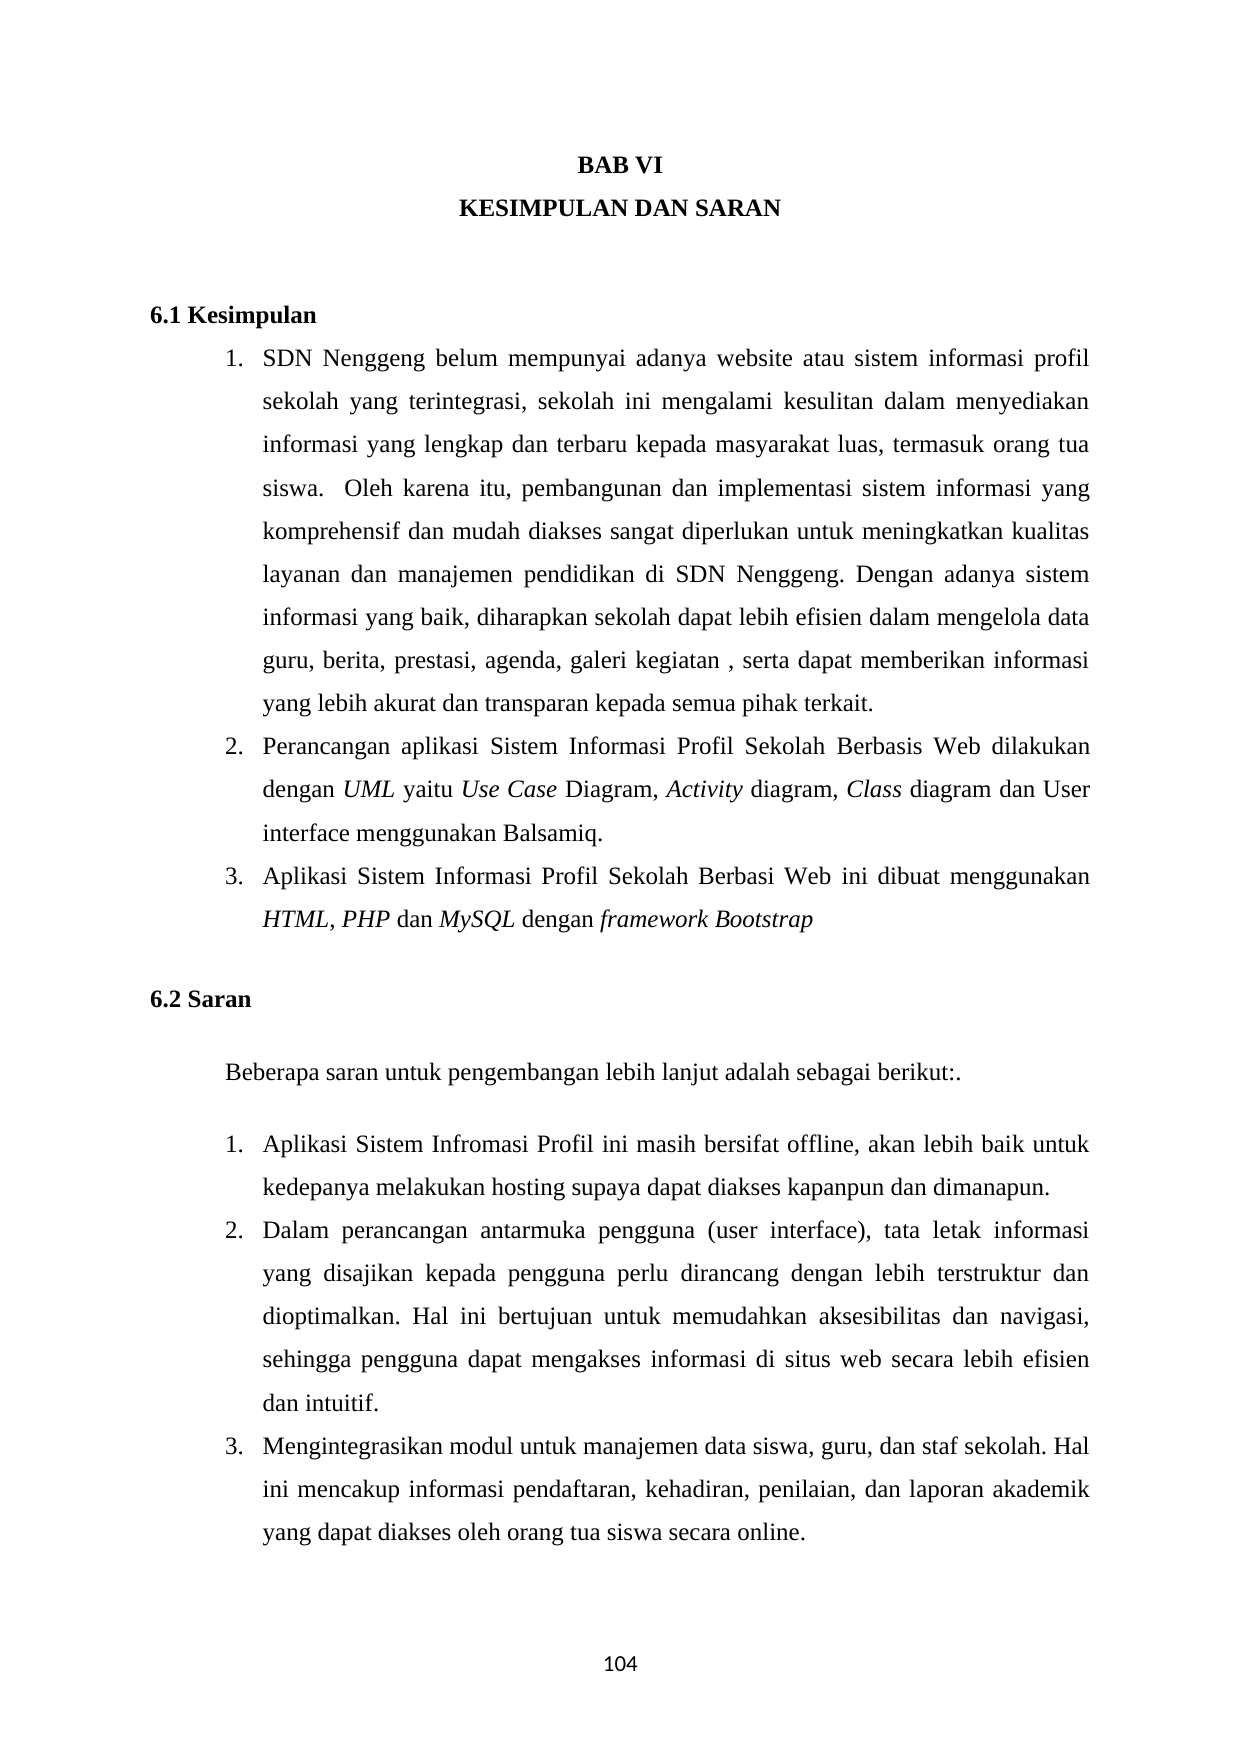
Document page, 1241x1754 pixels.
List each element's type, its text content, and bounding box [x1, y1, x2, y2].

text Beberapa saran untuk pengembangan lebih lanjut adalah sebagai berikut:. [187, 1057, 1090, 1085]
subtitle Saran [150, 984, 1090, 1013]
list Dalam perancangan antarmuka pengguna (user interface), tata letak informasi yang disajikan kepada pengguna perlu dirancang dengan lebih terstruktur dan dioptimalkan. Hal ini bertujuan untuk memudahkan aksesibilitas dan navigasi, sehingga pengguna dapat mengakses informasi di situs web secara lebih efisien dan intuitif. [225, 1215, 1090, 1416]
list SDN Nenggeng belum mempunyai adanya website atau sistem informasi profil sekolah yang terintegrasi, sekolah ini mengalami kesulitan dalam menyediakan informasi yang lengkap dan terbaru kepada masyarakat luas, termasuk orang tua siswa. Oleh karena itu, pembangunan dan implementasi sistem informasi yang komprehensif dan mudah diakses sangat diperlukan untuk meningkatkan kualitas layanan dan manajemen pendidikan di SDN Nenggeng. Dengan adanya sistem informasi yang baik, diharapkan sekolah dapat lebih efisien dalam mengelola data guru, berita, prestasi, agenda, galeri kegiatan , serta dapat memberikan informasi yang lebih akurat dan transparan kepada semua pihak terkait. [225, 343, 1090, 717]
subtitle BAB VI KESIMPULAN DAN SARAN [150, 150, 1090, 222]
list Aplikasi Sistem Infromasi Profil ini masih bersifat offline, akan lebih baik untuk kedepanya melakukan hosting supaya dapat diakses kapanpun dan dimanapun. [225, 1129, 1090, 1201]
list Perancangan aplikasi Sistem Informasi Profil Sekolah Berbasis Web dilakukan dengan UML yaitu Use Case Diagram, Activity diagram, Class diagram dan User interface menggunakan Balsamiq. [225, 731, 1090, 846]
list Aplikasi Sistem Informasi Profil Sekolah Berbasi Web ini dibuat menggunakan HTML, PHP dan MySQL dengan framework Bootstrap [225, 861, 1090, 933]
list Mengintegrasikan modul untuk manajemen data siswa, guru, dan staf sekolah. Hal ini mencakup informasi pendaftaran, kehadiran, penilaian, dan laporan akademik yang dapat diakses oleh orang tua siswa secara online. [225, 1431, 1090, 1546]
subtitle Kesimpulan [150, 300, 1090, 329]
